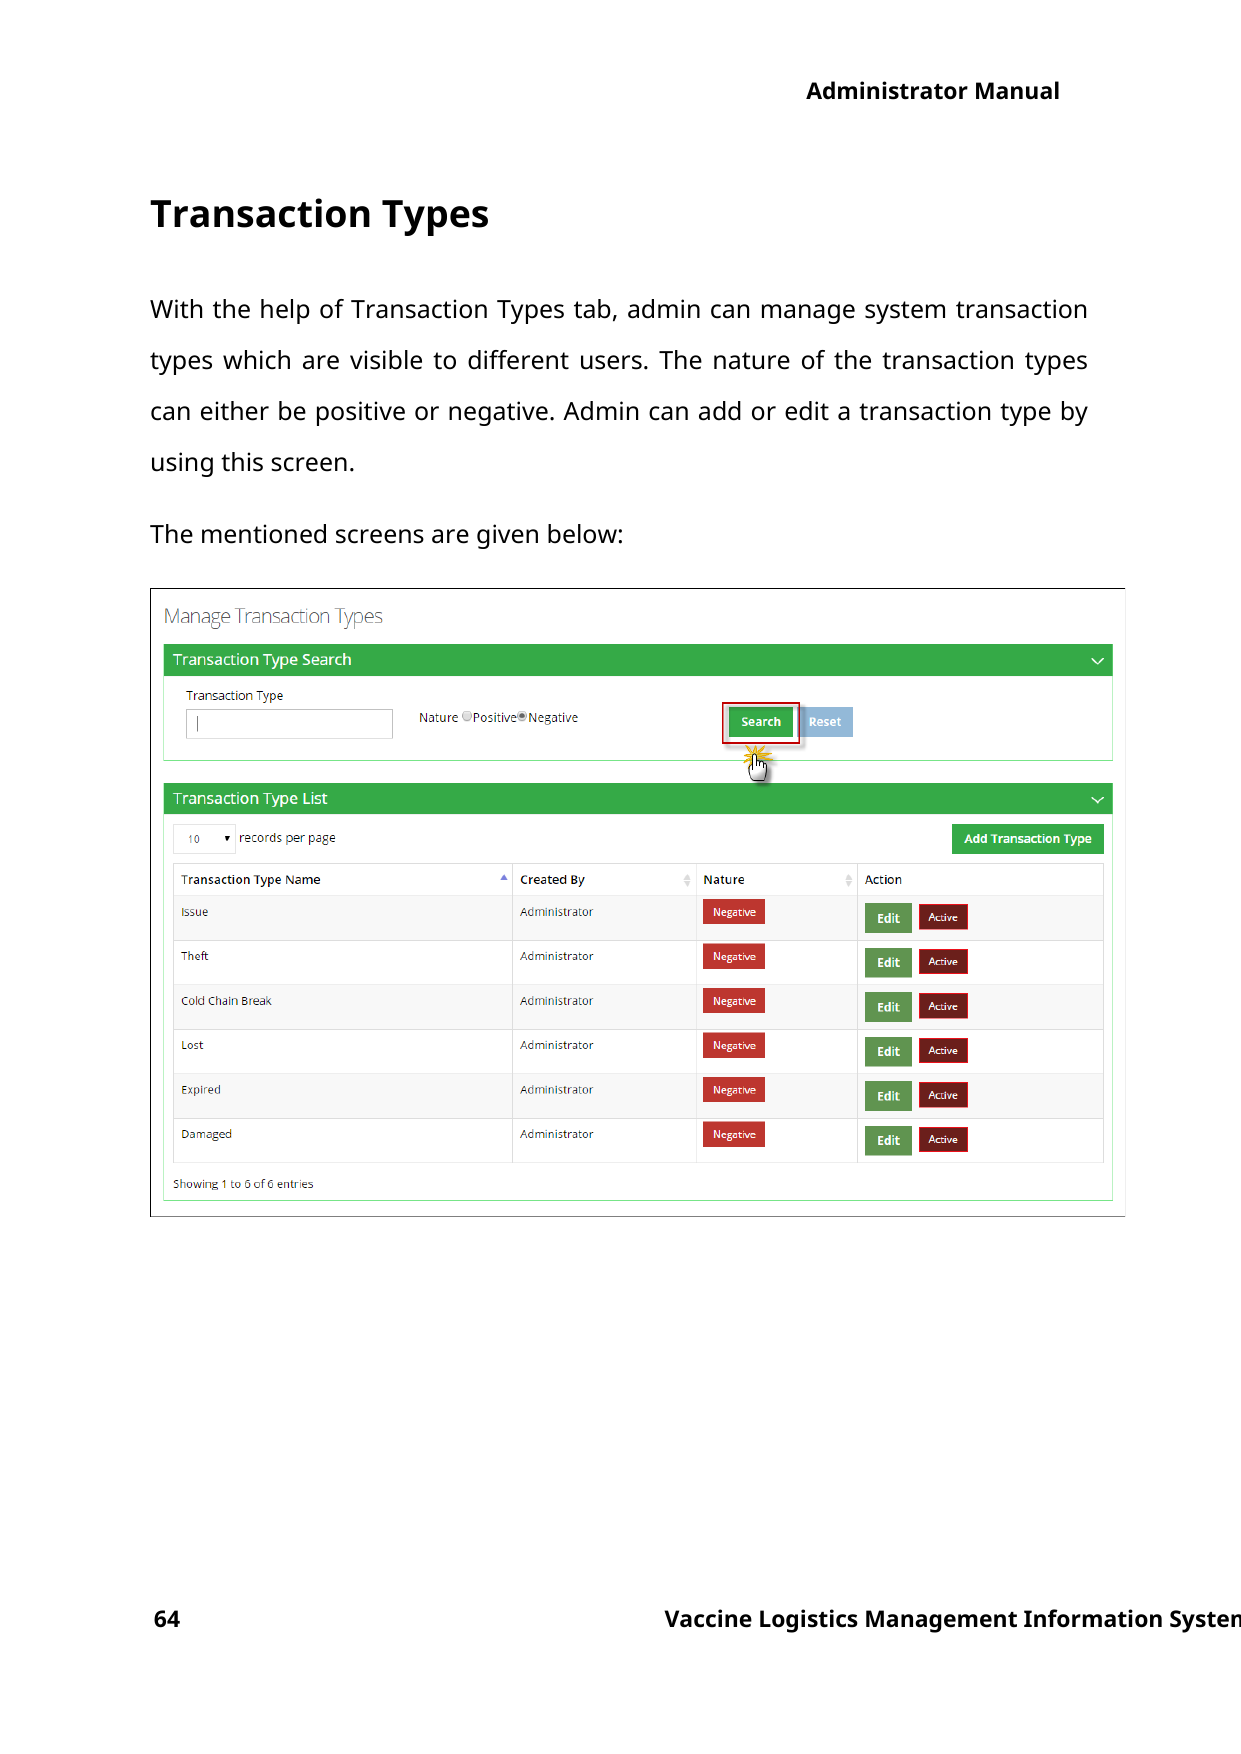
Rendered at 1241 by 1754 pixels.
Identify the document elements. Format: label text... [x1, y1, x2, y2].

text The mentioned screens are given below: [150, 516, 1090, 550]
picture [150, 588, 1125, 1217]
subtitle Transaction Types [150, 187, 1090, 238]
text With the help of Transaction Types tab, admin can manage system transaction types which are visible to different users. The nature of the transaction types can either be positive or negative. Admin can add or edit a transaction type by using this screen. [150, 291, 1090, 478]
